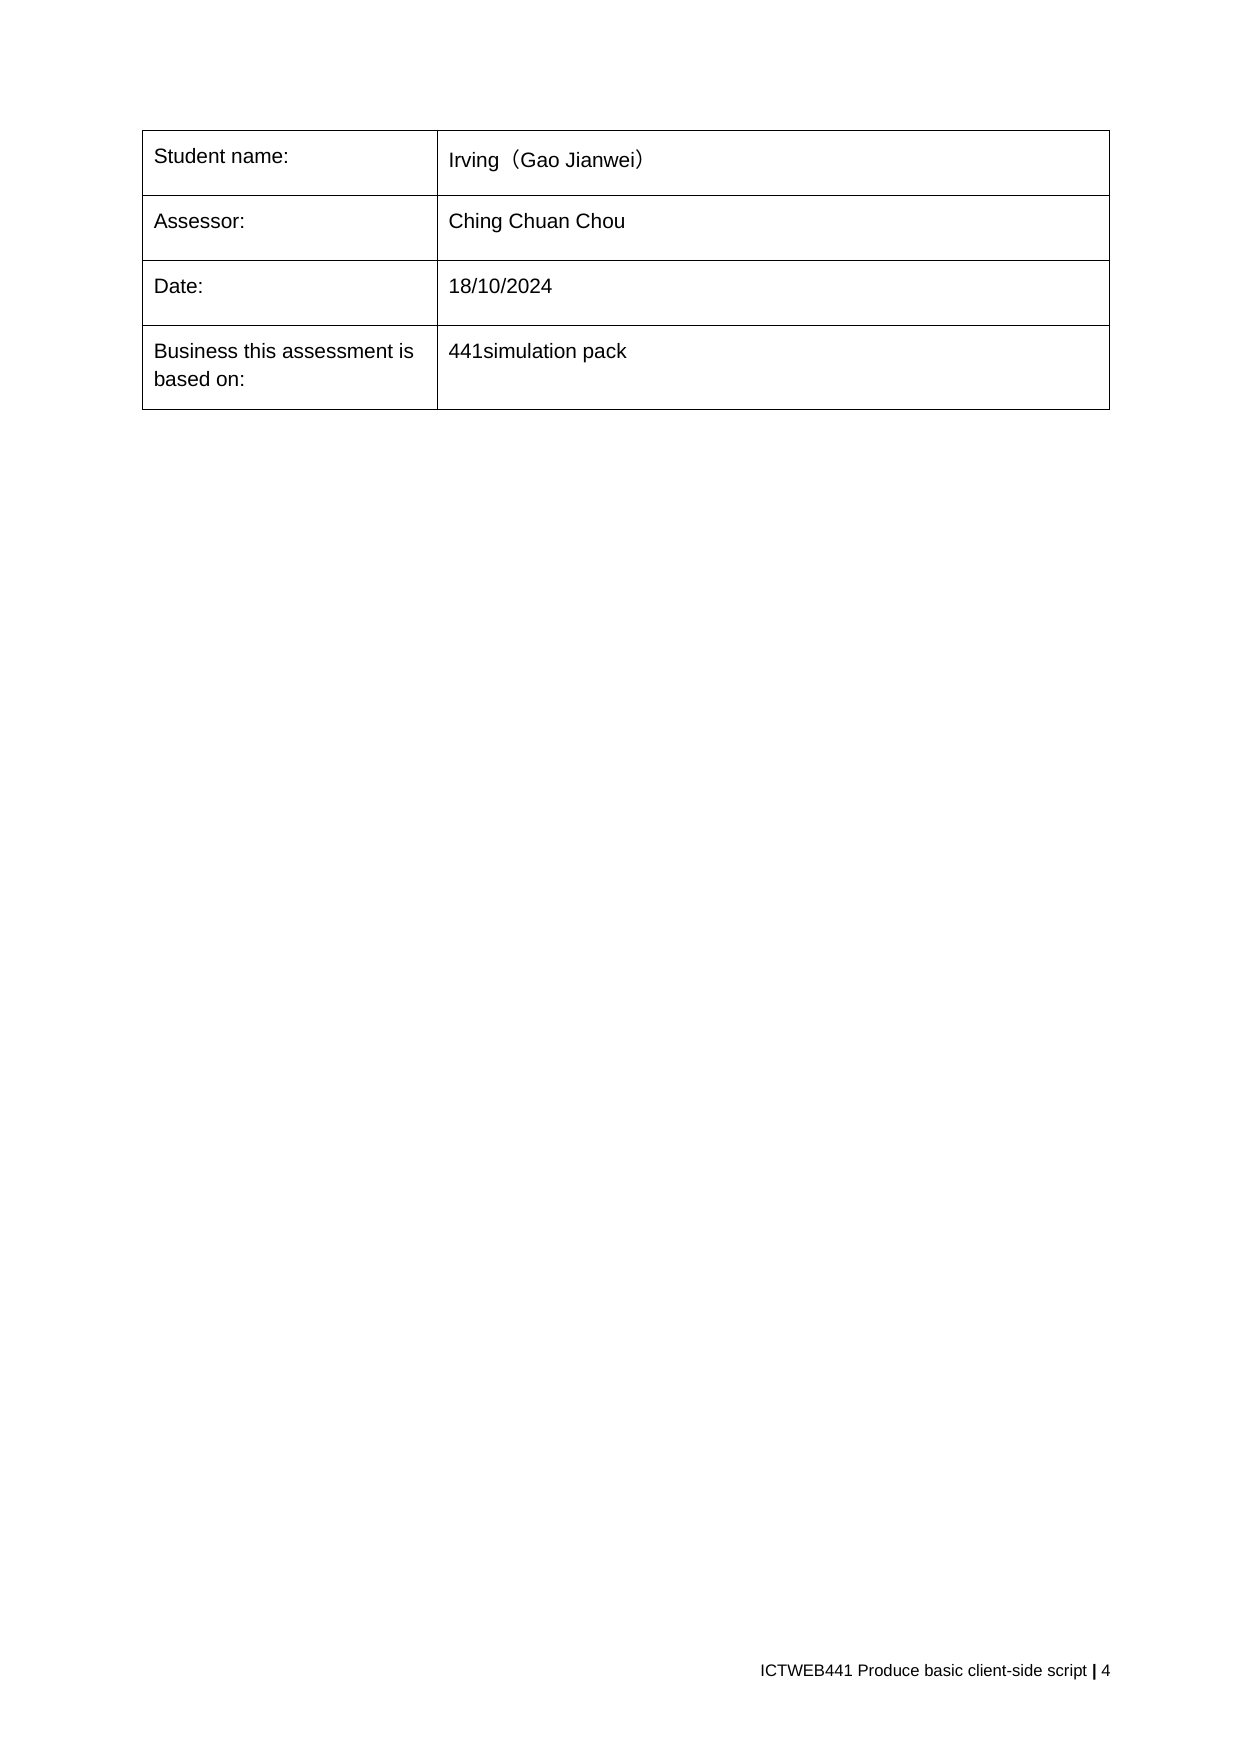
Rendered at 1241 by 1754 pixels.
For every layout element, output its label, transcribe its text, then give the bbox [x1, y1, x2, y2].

table_cell 441simulation pack [438, 326, 1109, 408]
table_cell Ching Chuan Chou [438, 196, 1109, 260]
table_header Irving（Gao Jianwei） [438, 131, 1109, 195]
table_cell 18/10/2024 [438, 261, 1109, 325]
table_header Student name: [143, 131, 437, 195]
table_cell Assessor: [143, 196, 437, 260]
table_cell Date: [143, 261, 437, 325]
table_cell Business this assessment is based on: [143, 326, 437, 408]
